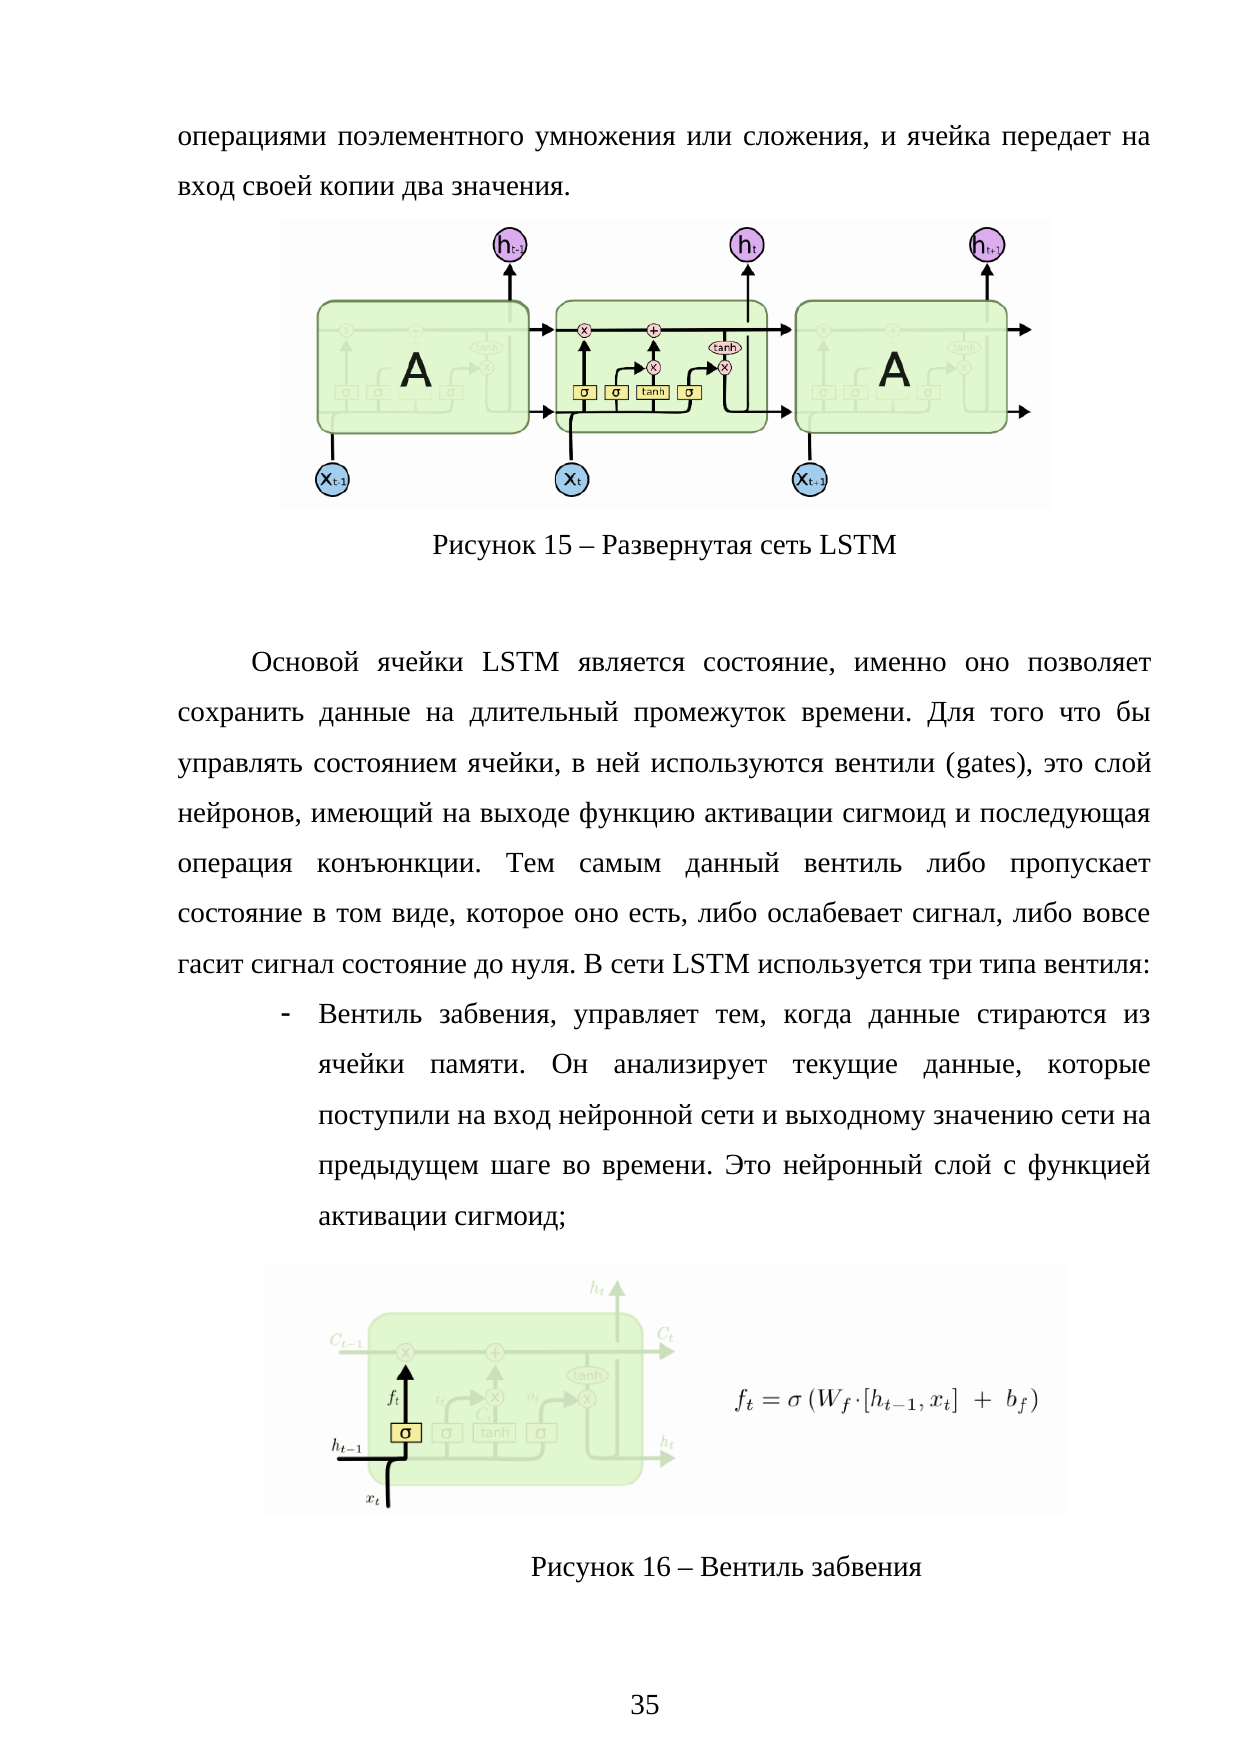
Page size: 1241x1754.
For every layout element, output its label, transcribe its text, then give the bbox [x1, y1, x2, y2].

picture [278, 218, 1051, 510]
text Основой ячейки LSTM является состояние, именно оно позволяет сохранить данные на длительный промежуток времени. Для того что бы управлять состоянием ячейки, в ней используются вентили (gates), это слой нейронов, имеющий на выходе функцию активации сигмоид и последующая операция конъюнкции. Тем самым данный вентиль либо пропускает состояние в том виде, которое оно есть, либо ослабевает сигнал, либо вовсе гасит сигнал состояние до нуля. В сети LSTM используется три типа вентиля: [177, 644, 1152, 979]
list Рисунок 16 – Вентиль забвения [177, 1549, 1152, 1582]
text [177, 118, 1152, 202]
picture [262, 1264, 1067, 1516]
list Рисунок 15 – Развернутая сеть LSTM [177, 527, 1152, 560]
list Вентиль забвения, управляет тем, когда данные стираются из ячейки памяти. Он анализирует текущие данные, которые поступили на вход нейронной сети и выходному значению сети на предыдущем шаге во времени. Это нейронный слой с функцией активации сигмоид; [281, 996, 1152, 1231]
